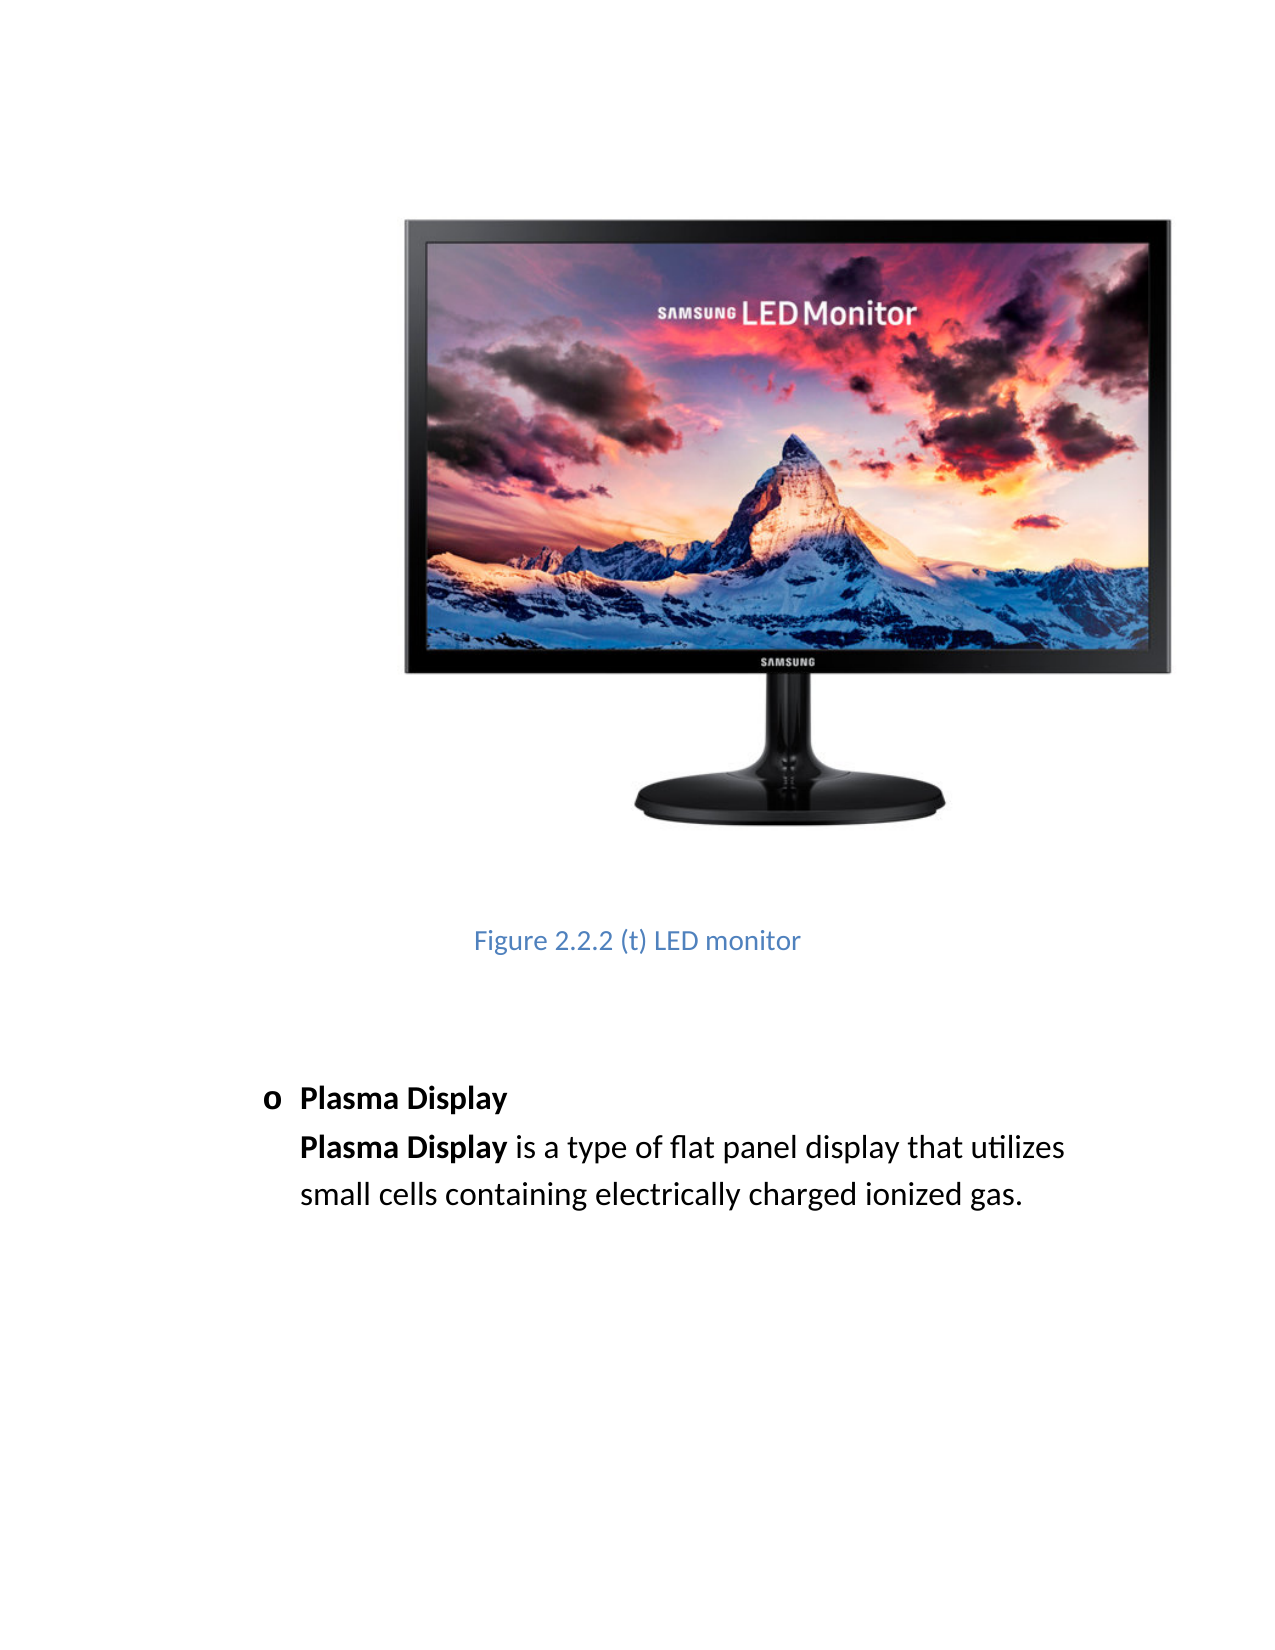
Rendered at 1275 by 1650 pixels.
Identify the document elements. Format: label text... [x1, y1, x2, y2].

list Plasma Display [262, 1077, 1125, 1120]
list Plasma Display is a type of flat panel display that utilizes small cells containing electrically charged ionized gas. [300, 1126, 1125, 1214]
text Figure 2.2.2 (t) LED monitor [150, 922, 1125, 958]
picture [300, 150, 1275, 897]
